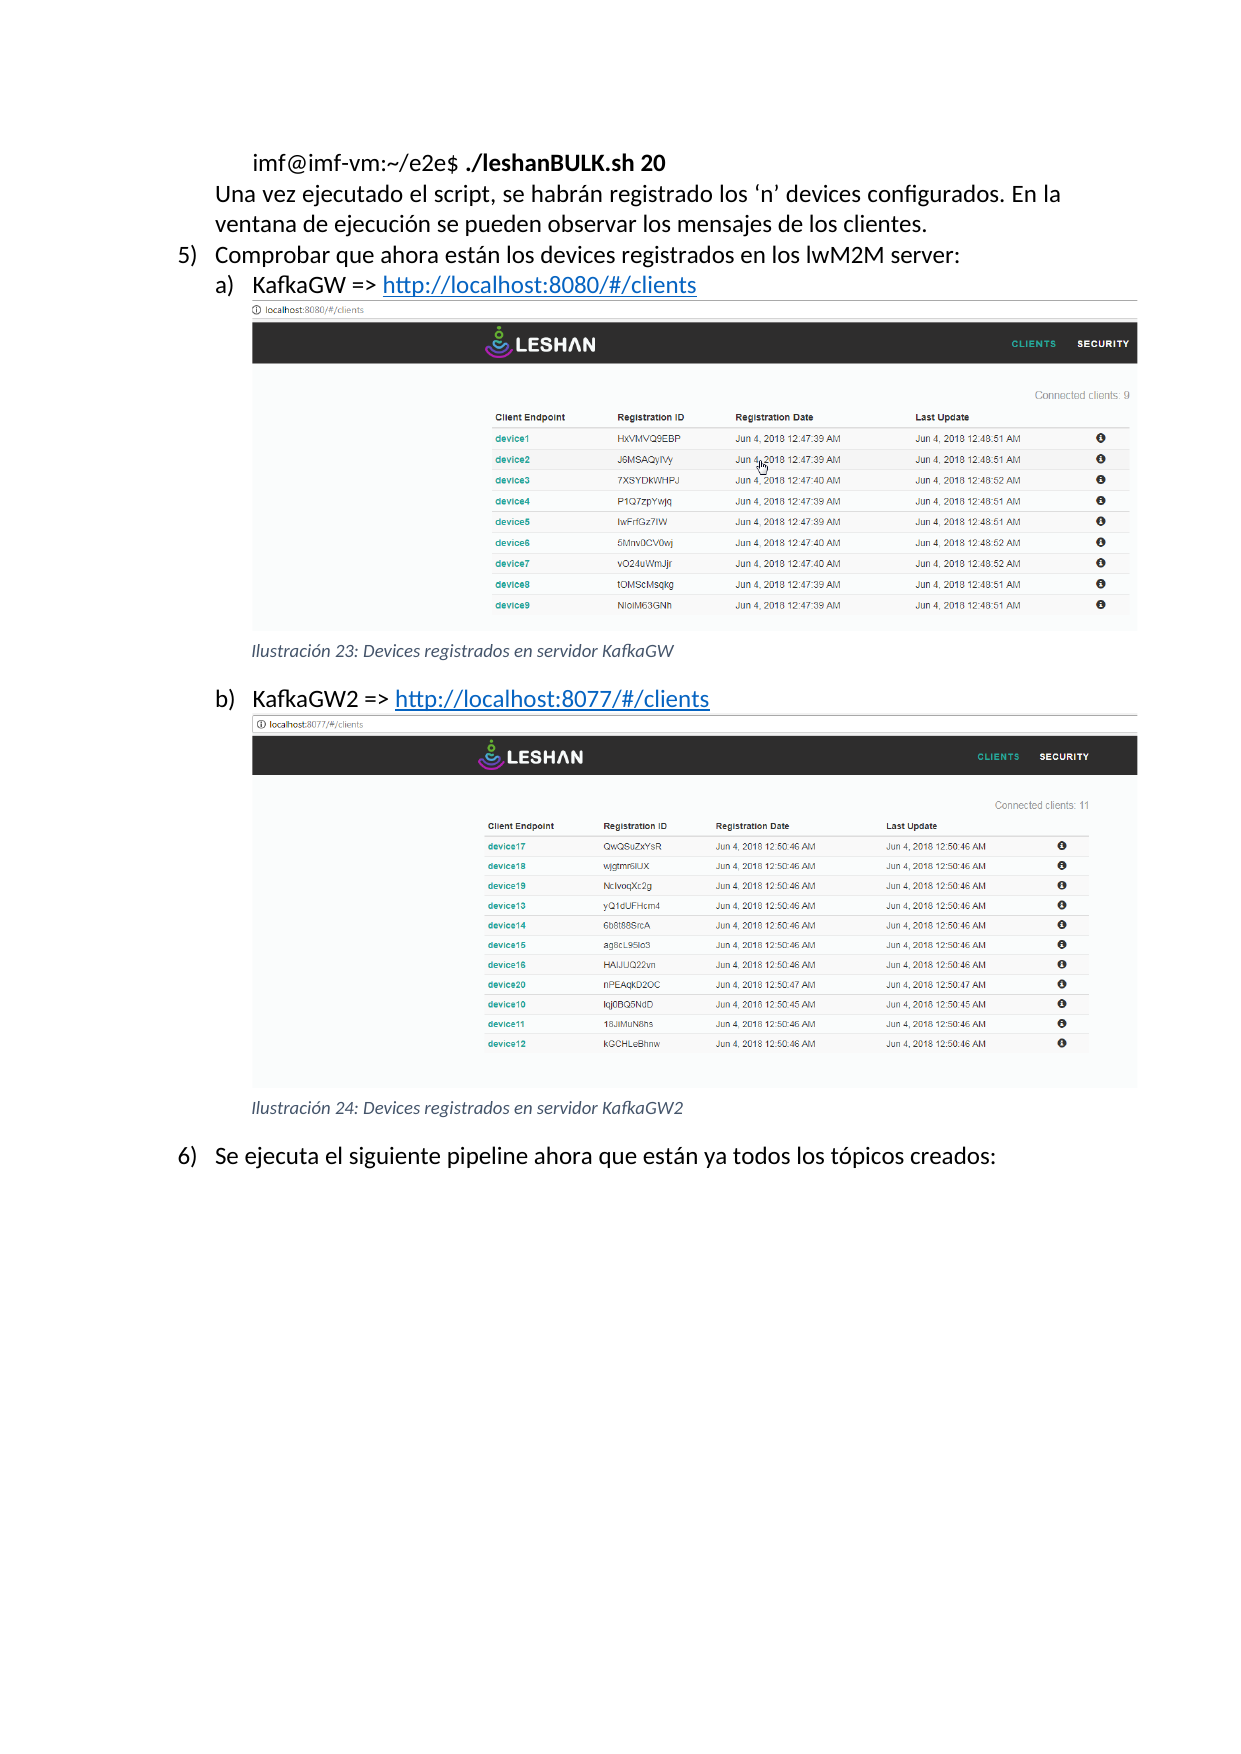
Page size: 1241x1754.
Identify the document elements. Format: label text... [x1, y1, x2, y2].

text Ilustración : Devices registrados en servidor KafkaGW [251, 639, 1063, 662]
picture [252, 713, 1138, 1088]
list KafkaGW => http://localhost:8080/#/clients [215, 270, 1063, 300]
picture [252, 300, 1138, 631]
list Se ejecuta el siguiente pipeline ahora que están ya todos los tópicos creados: [177, 1140, 1063, 1171]
text Ilustración : Devices registrados en servidor KafkaGW2 [251, 1096, 1063, 1119]
list imf@imf-vm:~/e2e$ ./leshanBULK.sh 20 [252, 148, 1063, 178]
list KafkaGW2 => http://localhost:8077/#/clients [215, 683, 1063, 713]
list Comprobar que ahora están los devices registrados en los lwM2M server: [177, 239, 1063, 270]
list Una vez ejecutado el script, se habrán registrado los ‘n’ devices configurados. En la ventana de ejecución se pueden observar los mensajes de los clientes. [215, 178, 1063, 239]
